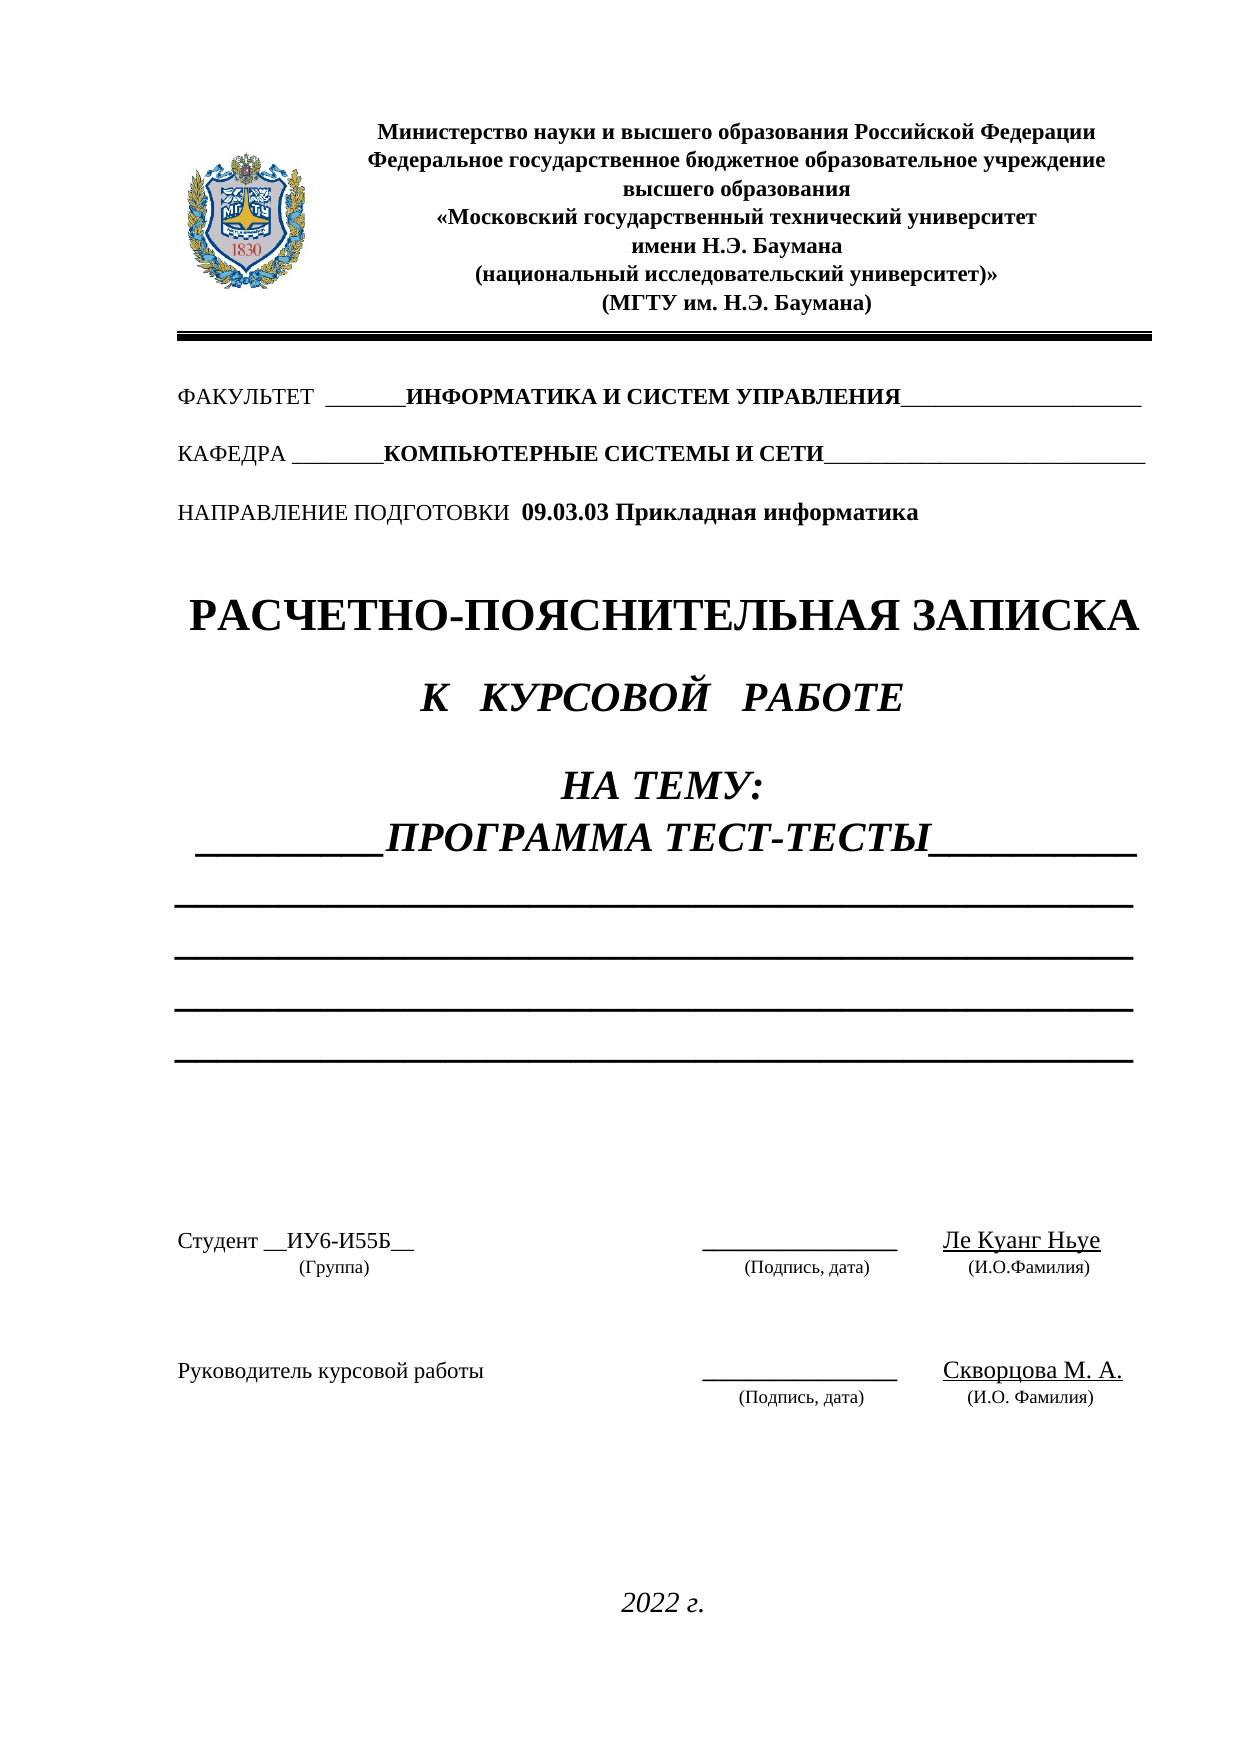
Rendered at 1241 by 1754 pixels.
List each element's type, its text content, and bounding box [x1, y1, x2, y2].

text ______________________________________________ [177, 915, 1152, 963]
text Руководитель курсовой работы _________________ Cкворцова М. А. [177, 1355, 1152, 1383]
text К КУРСОВОЙ РАБОТЕ [177, 672, 1152, 720]
text 2022 г. [177, 1585, 1152, 1619]
text _________ПРОГРАММА ТЕСТ-ТЕСТЫ__________ [177, 812, 1152, 860]
text ______________________________________________ ______________________________________________ [177, 967, 1152, 1067]
text ______________________________________________ [177, 864, 1152, 912]
text (Подпись, дата) (И.О. Фамилия) [177, 1386, 1152, 1407]
text НАПРАВЛЕНИЕ ПОДГОТОВКИ 09.03.03 Прикладная информатика [177, 497, 1152, 525]
text РАСЧЕТНО-ПОЯСНИТЕЛЬНАЯ ЗАПИСКА [177, 587, 1152, 640]
picture [186, 152, 305, 287]
text ФАКУЛЬТЕТ _______ИНФОРМАТИКА И СИСТЕМ УПРАВЛЕНИЯ_____________________ [177, 383, 1152, 409]
text Студент __ИУ6-И55Б__ _________________ Ле Куанг Ньуе [177, 1225, 1152, 1254]
text НА ТЕМУ: [177, 760, 1152, 808]
text КАФЕДРА ________КОМПЬЮТЕРНЫЕ СИСТЕМЫ И СЕТИ____________________________ [177, 440, 1152, 466]
text (Группа) (Подпись, дата) (И.О.Фамилия) (И.О.Фамилия) [177, 1256, 1093, 1301]
table_header [177, 118, 322, 317]
table_header Министерство науки и высшего образования Российской Федерации Федеральное государственное бюджетное образовательное учреждение высшего образования «Московский государственный технический университет имени Н.Э. Баумана (национальный исследовательский университет)» (МГТУ им. Н.Э. Баумана) [322, 118, 1152, 317]
